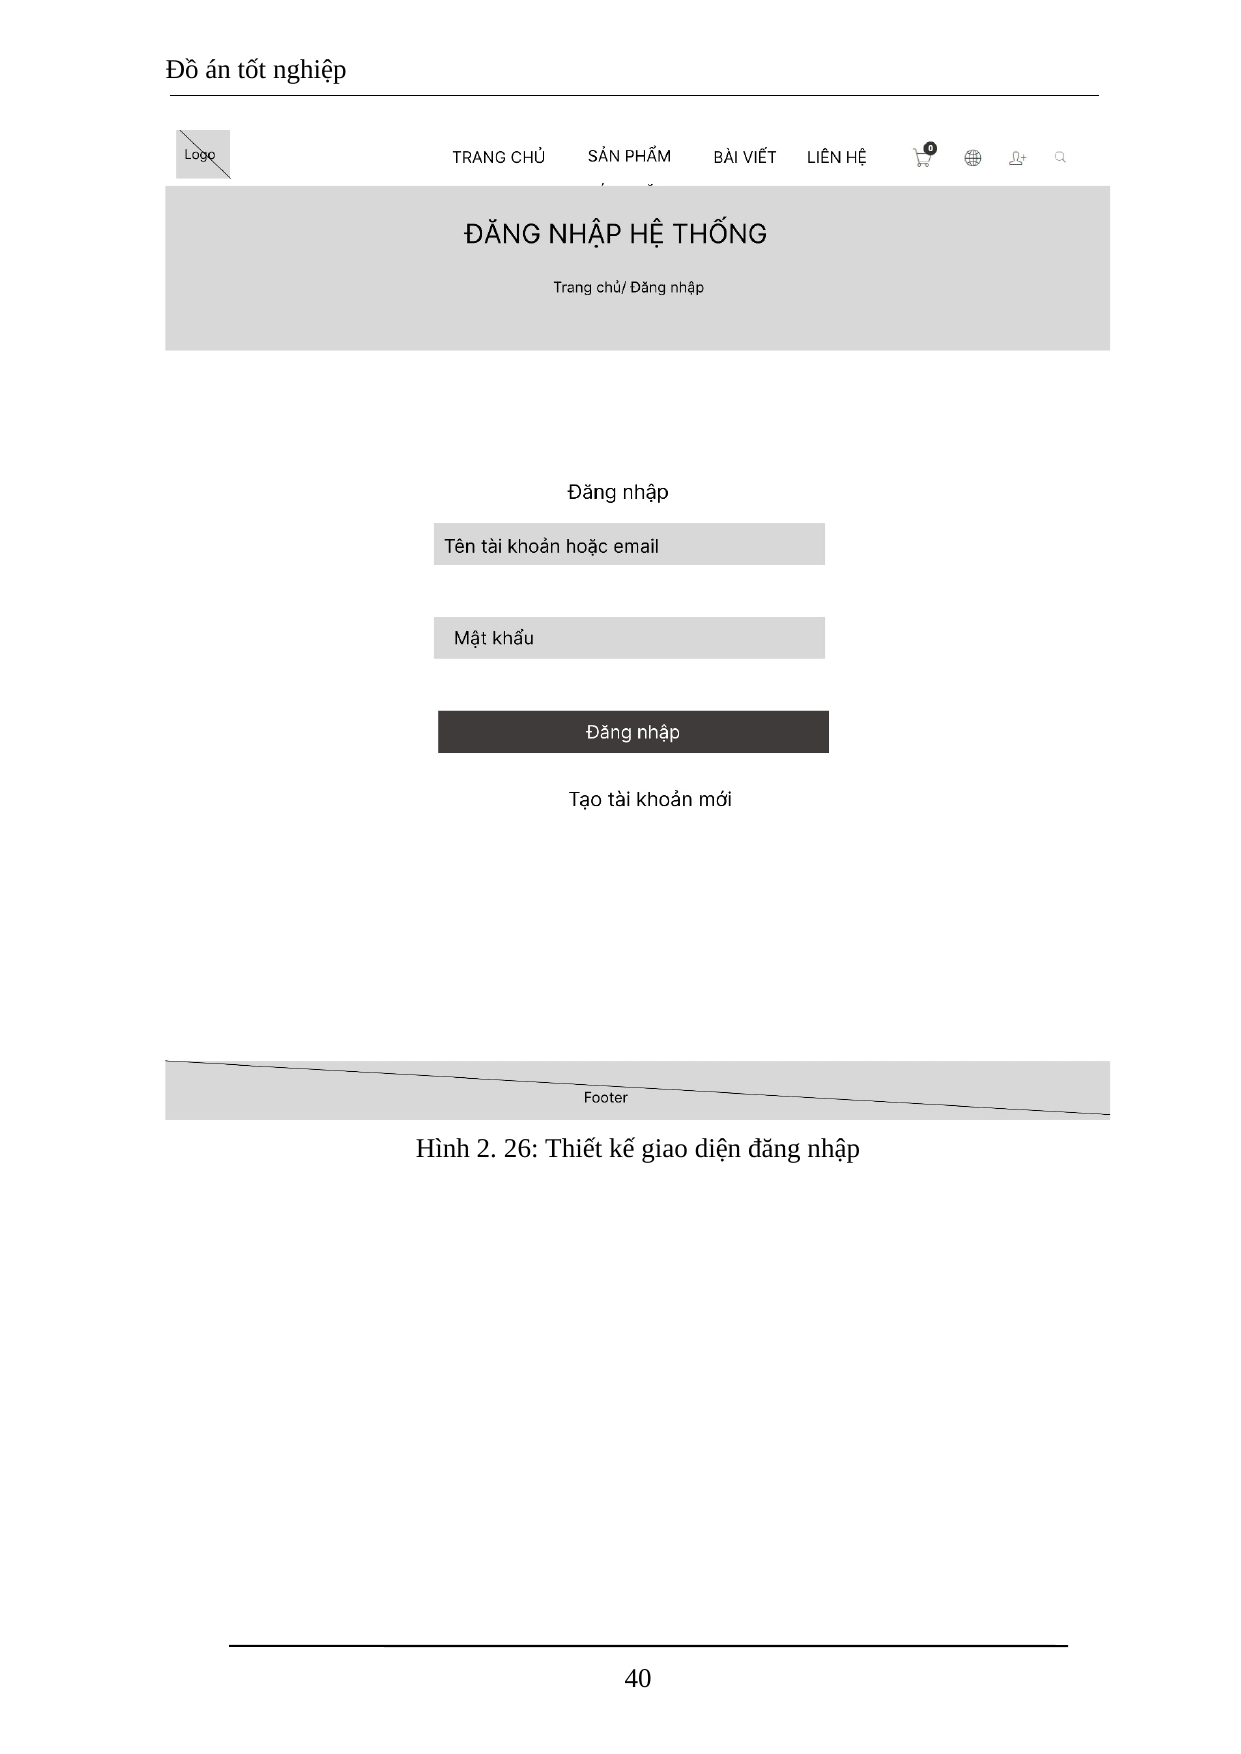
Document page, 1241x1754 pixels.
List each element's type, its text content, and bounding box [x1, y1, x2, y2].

picture [165, 130, 1111, 1120]
